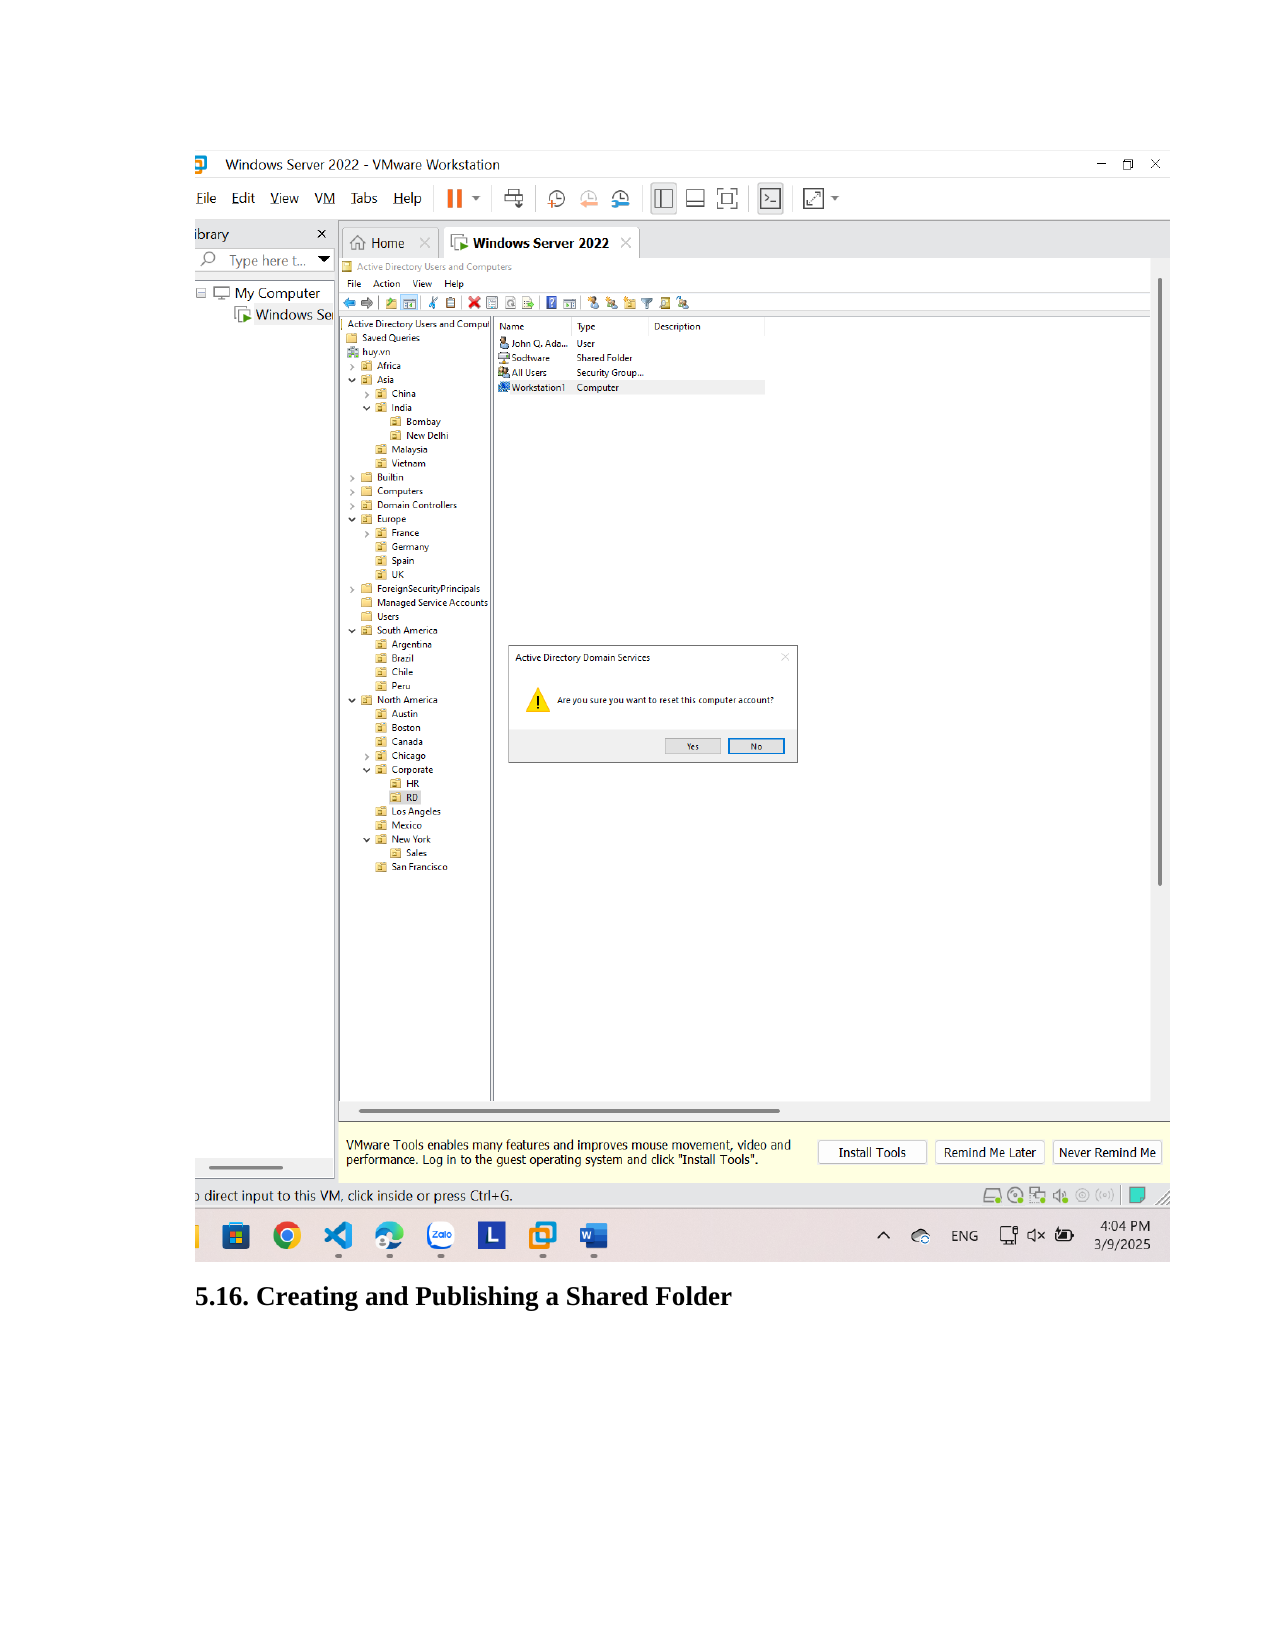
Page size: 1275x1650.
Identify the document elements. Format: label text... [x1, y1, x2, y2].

picture [195, 150, 1170, 1262]
text 5.16. Creating and Publishing a Shared Folder [150, 1280, 1125, 1312]
picture [195, 159, 204, 166]
